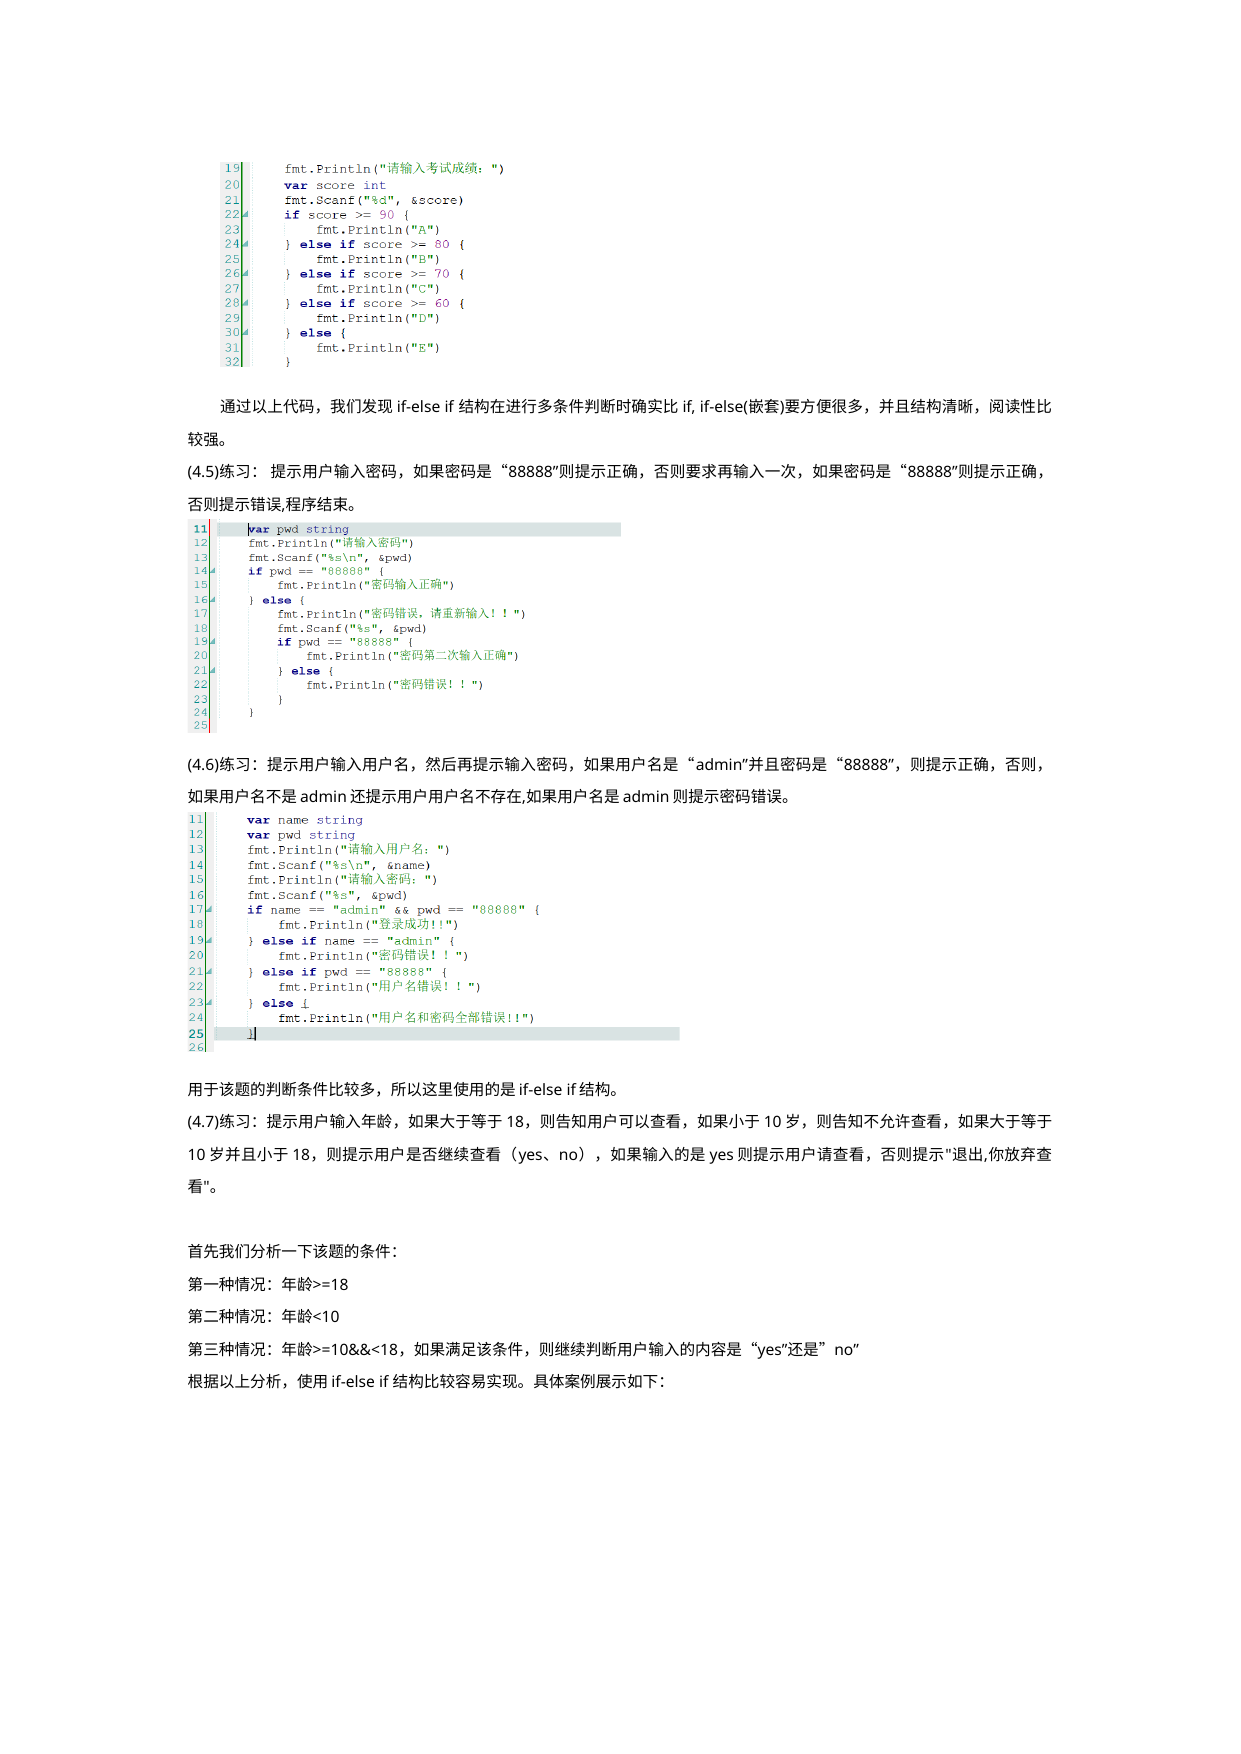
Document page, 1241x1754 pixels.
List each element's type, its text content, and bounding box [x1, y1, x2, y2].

text 第一种情况：年龄>=18 [187, 1267, 1053, 1299]
picture [220, 162, 651, 367]
text 通过以上代码，我们发现if-else if 结构在进行多条件判断时确实比if, if-else(嵌套)要方便很多，并且结构清晰，阅读性比较强。 [187, 389, 1053, 454]
text 第二种情况：年龄<10 [187, 1299, 1053, 1332]
text 首先我们分析一下该题的条件： [187, 1234, 1053, 1267]
picture [187, 812, 680, 1052]
text 用于该题的判断条件比较多，所以这里使用的是if-else if结构。 (4.7)练习：提示用户输入年龄，如果大于等于18，则告知用户可以查看，如果小于10岁，则告知不允许查看，如果大于等于10岁并且小于18，则提示用户是否继续查看（yes、no），如果输入的是yes则提示用户请查看，否则提示"退出,你放弃查看"。 [187, 1072, 1053, 1202]
text (4.5)练习： 提示用户输入密码，如果密码是“88888”则提示正确，否则要求再输入一次，如果密码是“88888”则提示正确，否则提示错误,程序结束。 [187, 454, 1053, 519]
text (4.6)练习：提示用户输入用户名，然后再提示输入密码，如果用户名是“admin”并且密码是“88888”，则提示正确，否则，如果用户名不是admin还提示用户用户名不存在,如果用户名是admin则提示密码错误。 [187, 747, 1053, 812]
text 根据以上分析，使用if-else if 结构比较容易实现。具体案例展示如下： [187, 1364, 1053, 1397]
picture [187, 519, 621, 733]
text 第三种情况：年龄>=10&&<18，如果满足该条件，则继续判断用户输入的内容是“yes”还是”no” [187, 1332, 1053, 1364]
